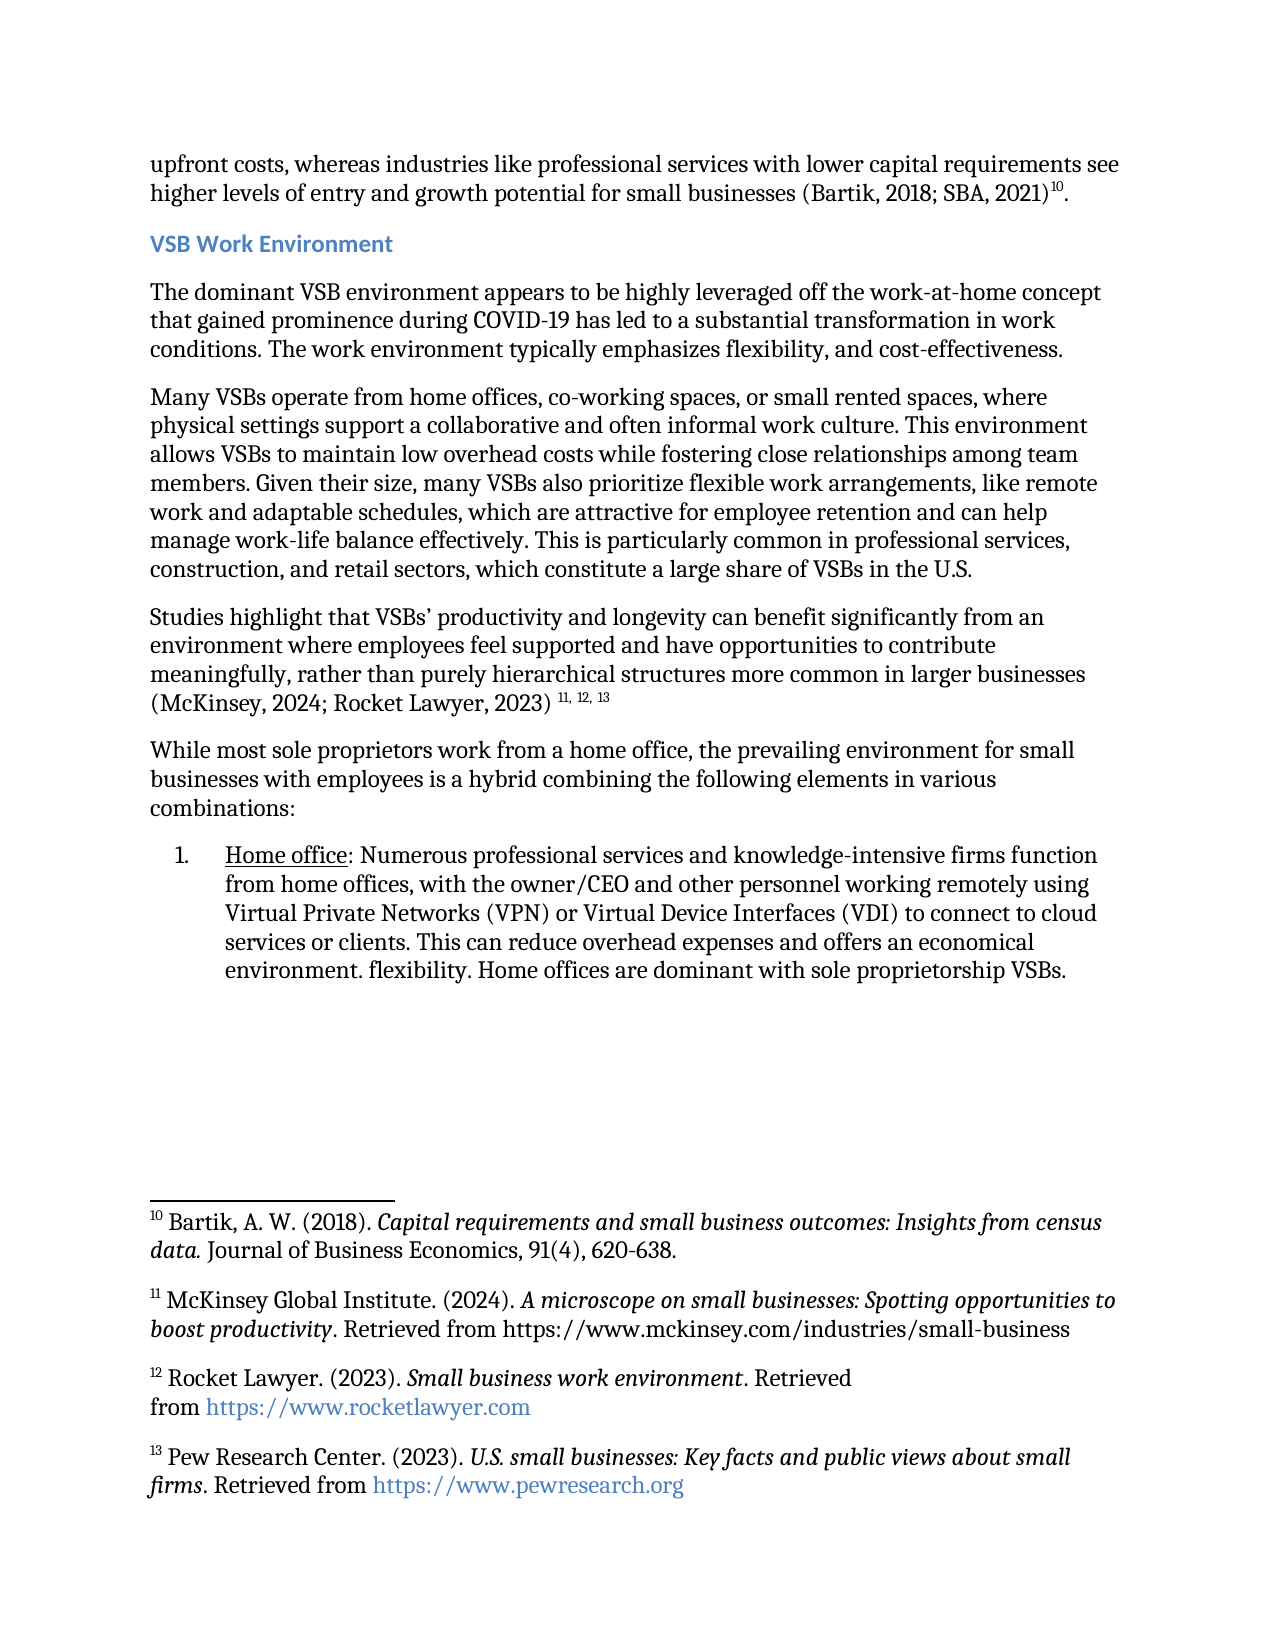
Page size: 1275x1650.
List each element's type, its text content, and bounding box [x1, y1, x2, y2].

subtitle VSB Work Environment [150, 228, 1125, 259]
text Many VSBs operate from home offices, co-working spaces, or small rented spaces, where physical settings support a collaborative and often informal work culture. This environment allows VSBs to maintain low overhead costs while fostering close relationships among team members. Given their size, many VSBs also prioritize flexible work arrangements, like remote work and adaptable schedules, which are attractive for employee retention and can help manage work-life balance effectively. This is particularly common in professional services, construction, and retail sectors, which constitute a large share of VSBs in the U.S. [150, 383, 1125, 584]
text The dominant VSB environment appears to be highly leveraged off the work-at-home concept that gained prominence during COVID-19 has led to a substantial transformation in work conditions. The work environment typically emphasizes flexibility, and cost-effectiveness. [150, 278, 1125, 364]
list Home office: Numerous professional services and knowledge-intensive firms function from home offices, with the owner/CEO and other personnel working remotely using Virtual Private Networks (VPN) or Virtual Device Interfaces (VDI) to connect to cloud services or clients. This can reduce overhead expenses and offers an economical environment. flexibility. Home offices are dominant with sole proprietorship VSBs. [175, 841, 1125, 985]
text While most sole proprietors work from a home office, the prevailing environment for small businesses with employees is a hybrid combining the following elements in various combinations: [150, 736, 1125, 823]
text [150, 150, 1125, 207]
text Studies highlight that VSBs’ productivity and longevity can benefit significantly from an environment where employees feel supported and have opportunities to contribute meaningfully, rather than purely hierarchical structures more common in larger businesses (McKinsey, 2024; Rocket Lawyer, 2023) , , [150, 603, 1125, 718]
